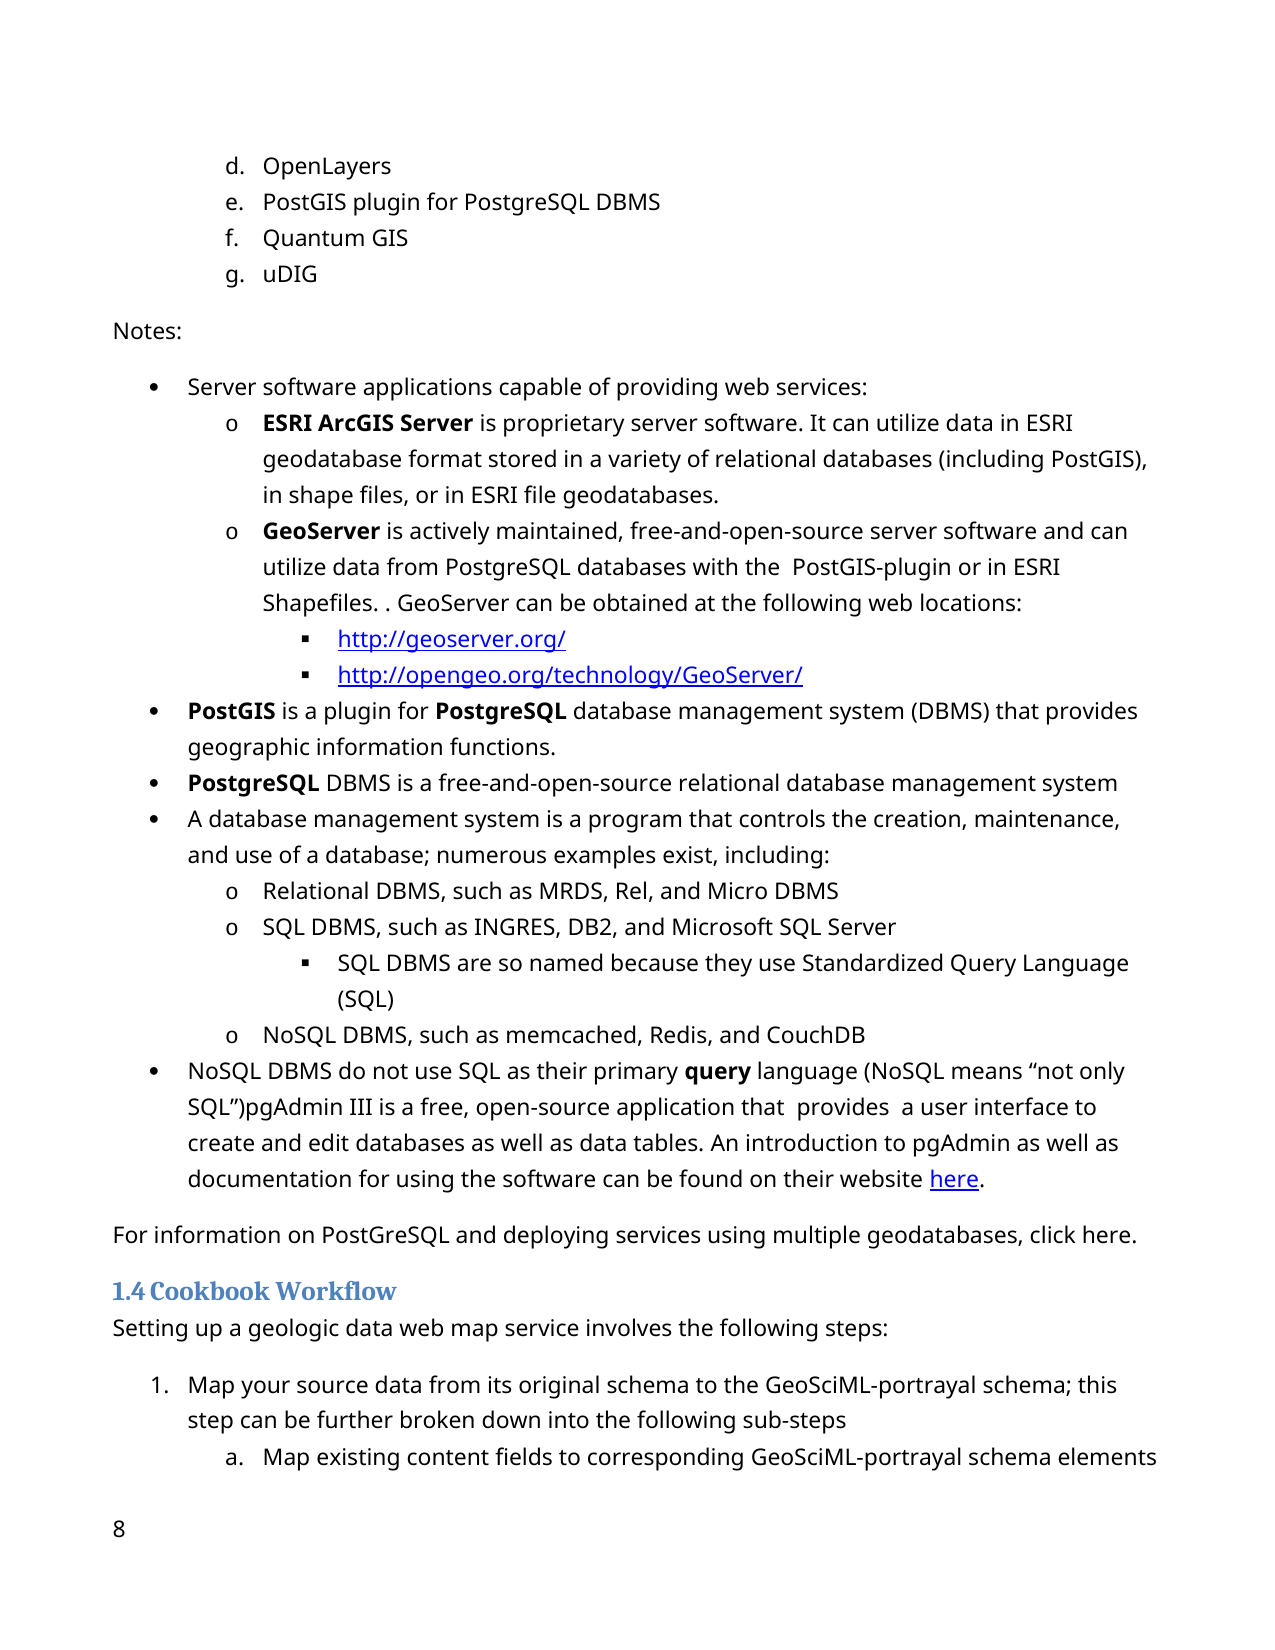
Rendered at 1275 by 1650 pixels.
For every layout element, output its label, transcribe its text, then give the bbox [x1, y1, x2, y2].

text Notes: [112, 314, 1162, 346]
list Quantum GIS [225, 222, 1162, 253]
text For information on PostGreSQL and deploying services using multiple geodatabases, click here. [112, 1219, 1162, 1251]
list PostGIS plugin for PostgreSQL DBMS [225, 186, 1162, 217]
list SQL DBMS, such as INGRES, DB2, and Microsoft SQL Server [225, 911, 1162, 942]
subtitle Cookbook Workflow [112, 1276, 1162, 1307]
text Setting up a geologic data web map service involves the following steps: [112, 1312, 1162, 1343]
list OpenLayers [225, 150, 1162, 181]
list NoSQL DBMS, such as memcached, Redis, and CouchDB [225, 1019, 1162, 1050]
list Relational DBMS, such as MRDS, Rel, and Micro DBMS [225, 875, 1162, 906]
list http://opengeo.org/technology/GeoServer/ [300, 659, 1162, 690]
list PostGIS is a plugin for PostgreSQL database management system (DBMS) that provides geographic information functions. [150, 695, 1162, 762]
list NoSQL DBMS do not use SQL as their primary query language (NoSQL means “not only SQL”)pgAdmin III is a free, open-source application that provides a user interface to create and edit databases as well as data tables. An introduction to pgAdmin as well as documentation for using the software can be found on their website here. [150, 1055, 1162, 1194]
list GeoServer is actively maintained, free-and-open-source server software and can utilize data from PostgreSQL databases with the PostGIS-plugin or in ESRI Shapefiles. . GeoServer can be obtained at the following web locations: [225, 515, 1162, 618]
list ESRI ArcGIS Server is proprietary server software. It can utilize data in ESRI geodatabase format stored in a variety of relational databases (including PostGIS), in shape files, or in ESRI file geodatabases. [225, 407, 1162, 511]
list A database management system is a program that controls the creation, maintenance, and use of a database; numerous examples exist, including: [150, 803, 1162, 870]
list Server software applications capable of providing web services: [150, 371, 1162, 403]
list http://geoserver.org/ [300, 623, 1162, 654]
list uDIG [225, 258, 1162, 289]
list PostgreSQL DBMS is a free-and-open-source relational database management system [150, 767, 1162, 798]
list Map existing content fields to corresponding GeoSciML-portrayal schema elements [225, 1440, 1162, 1472]
list Map your source data from its original schema to the GeoSciML-portrayal schema; this step can be further broken down into the following sub-steps [150, 1368, 1162, 1436]
list SQL DBMS are so named because they use Standardized Query Language (SQL) [300, 947, 1162, 1014]
